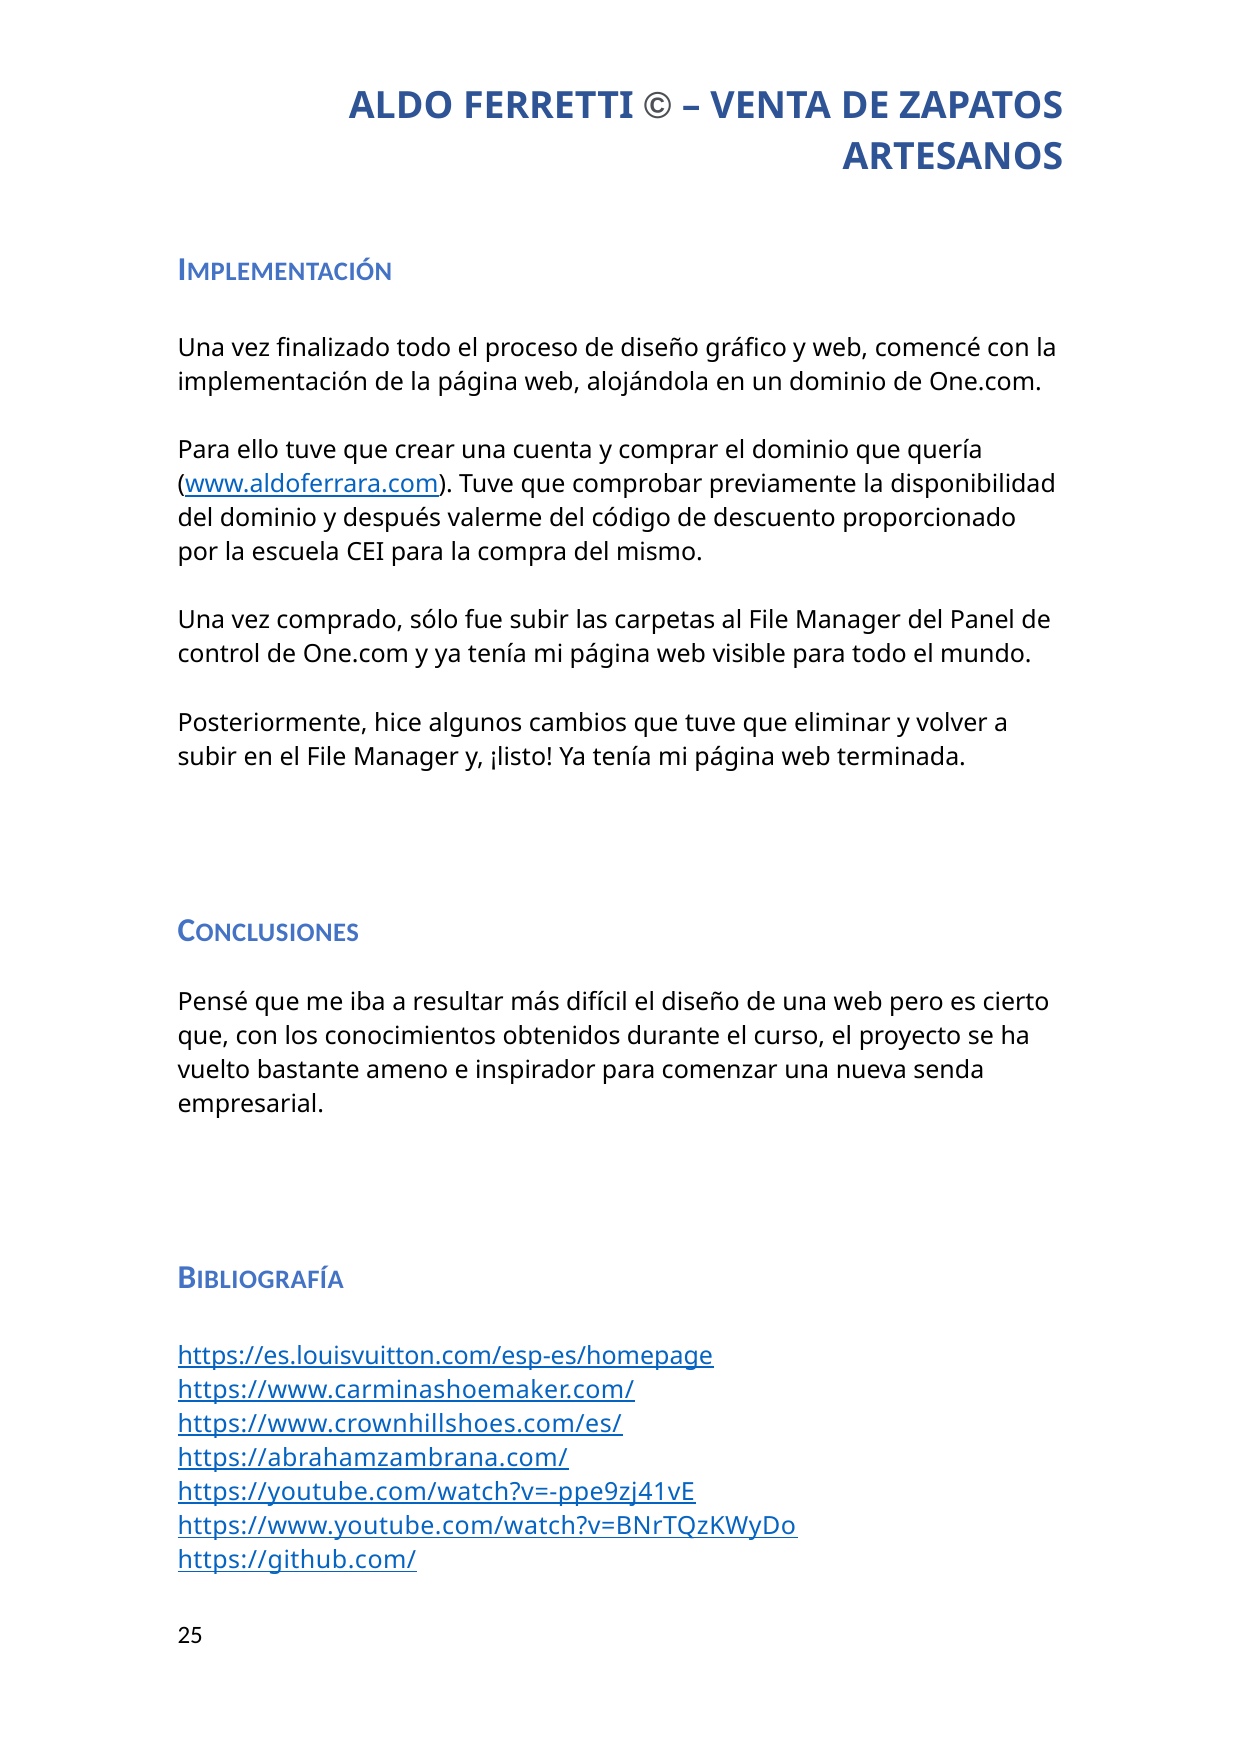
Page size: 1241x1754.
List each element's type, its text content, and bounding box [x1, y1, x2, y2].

text Para ello tuve que crear una cuenta y comprar el dominio que quería (www.aldoferrara.com). Tuve que comprobar previamente la disponibilidad del dominio y después valerme del código de descuento proporcionado por la escuela CEI para la compra del mismo. [177, 432, 1063, 568]
text Implementación [177, 248, 1063, 289]
text Conclusiones [177, 909, 1063, 949]
text https://es.louisvuitton.com/esp-es/homepage [177, 1337, 1063, 1371]
text https://abrahamzambrana.com/ [177, 1439, 1063, 1474]
text https://github.com/ [177, 1542, 1063, 1576]
text Posteriormente, hice algunos cambios que tuve que eliminar y volver a subir en el File Manager y, ¡listo! Ya tenía mi página web terminada. [177, 704, 1063, 772]
text https://www.carminashoemaker.com/ [177, 1371, 1063, 1406]
text https://youtube.com/watch?v=-ppe9zj41vE [177, 1474, 1063, 1508]
text Bibliografía [177, 1256, 1063, 1297]
text Pensé que me iba a resultar más difícil el diseño de una web pero es cierto que, con los conocimientos obtenidos durante el curso, el proyecto se ha vuelto bastante ameno e inspirador para comenzar una nueva senda empresarial. [177, 983, 1063, 1120]
text https://www.crownhillshoes.com/es/ [177, 1406, 1063, 1439]
text https://www.youtube.com/watch?v=BNrTQzKWyDo [177, 1508, 1063, 1542]
text Una vez finalizado todo el proceso de diseño gráfico y web, comencé con la implementación de la página web, alojándola en un dominio de One.com. [177, 329, 1063, 398]
text Una vez comprado, sólo fue subir las carpetas al File Manager del Panel de control de One.com y ya tenía mi página web visible para todo el mundo. [177, 602, 1063, 670]
